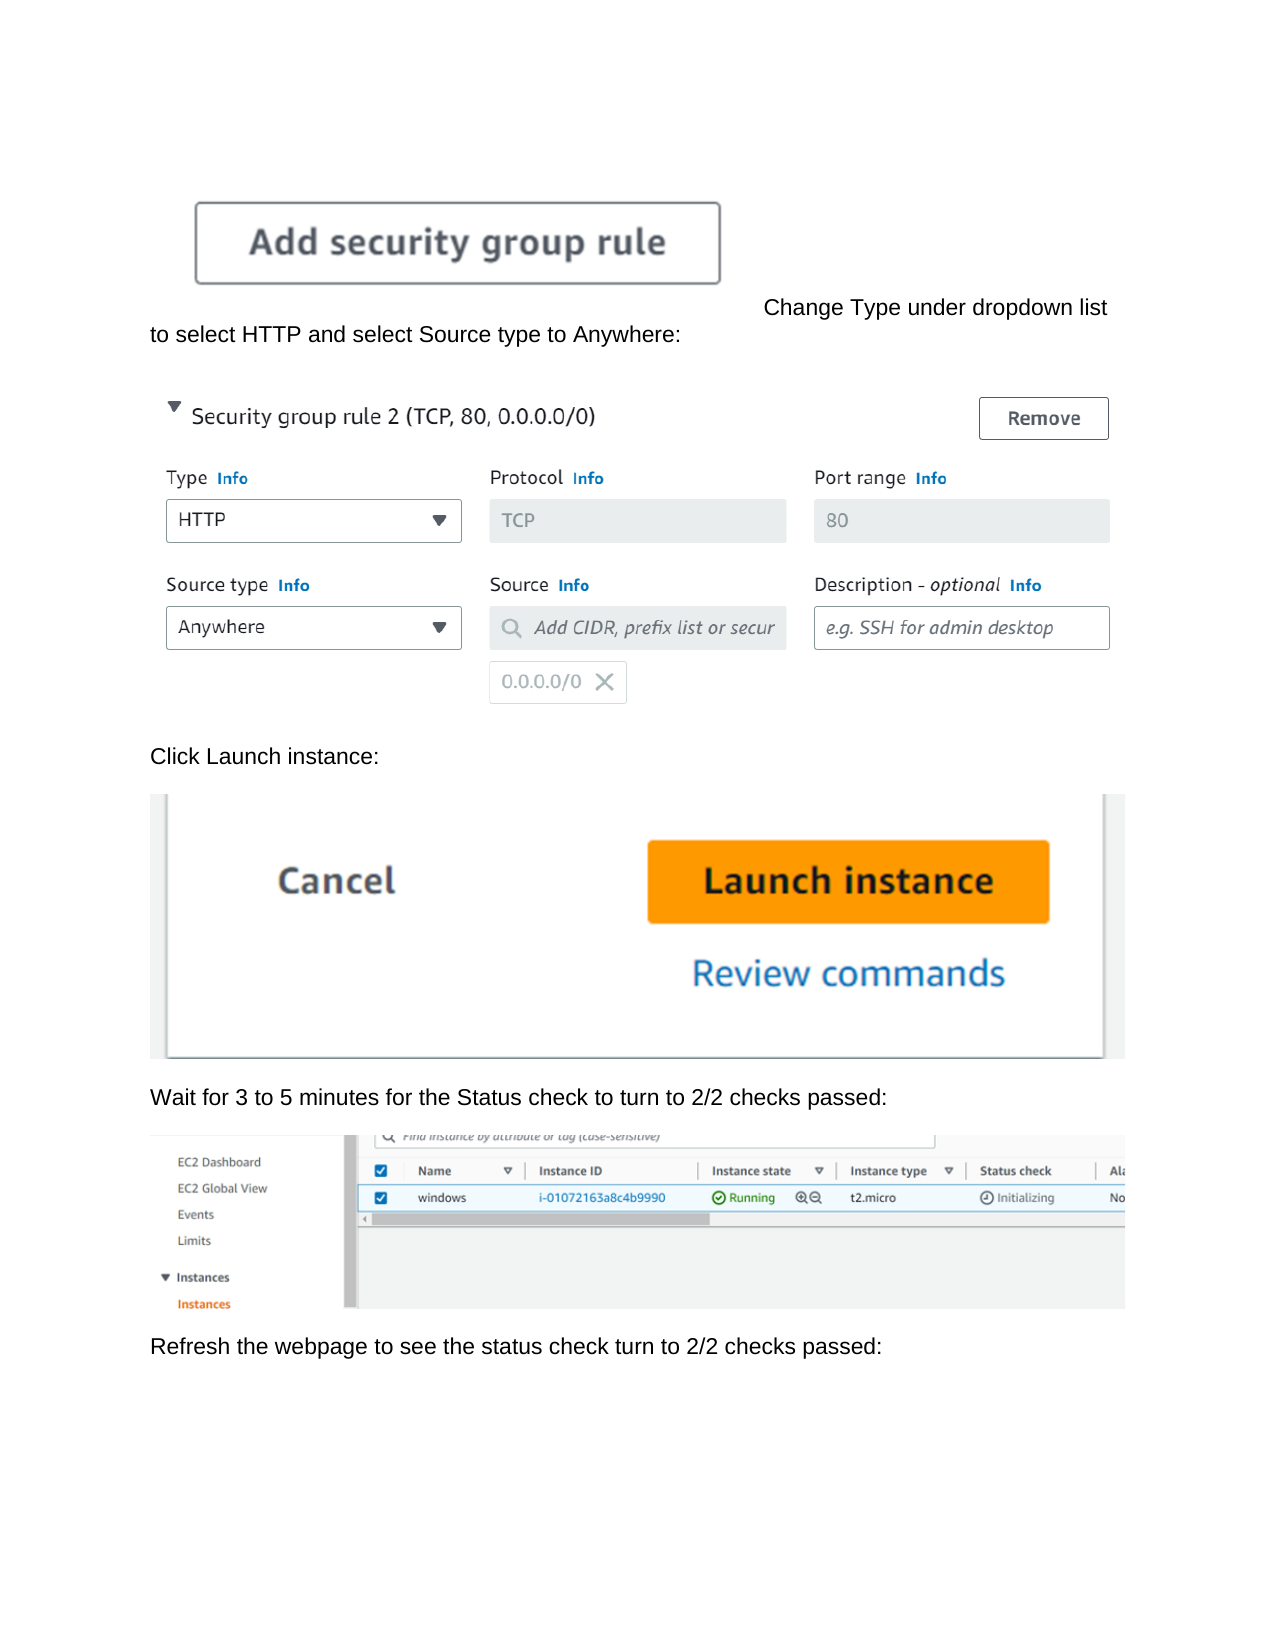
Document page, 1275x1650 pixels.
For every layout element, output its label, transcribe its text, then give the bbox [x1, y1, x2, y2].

text Wait for 3 to 5 minutes for the Status check to turn to 2/2 checks passed: [150, 1084, 1125, 1110]
picture [150, 794, 1125, 1059]
text Refresh the webpage to see the status check turn to 2/2 checks passed: [150, 1333, 1125, 1359]
picture [150, 1135, 1125, 1309]
picture [150, 175, 764, 316]
text Click Launch instance: [150, 743, 1125, 769]
picture [150, 372, 1125, 718]
